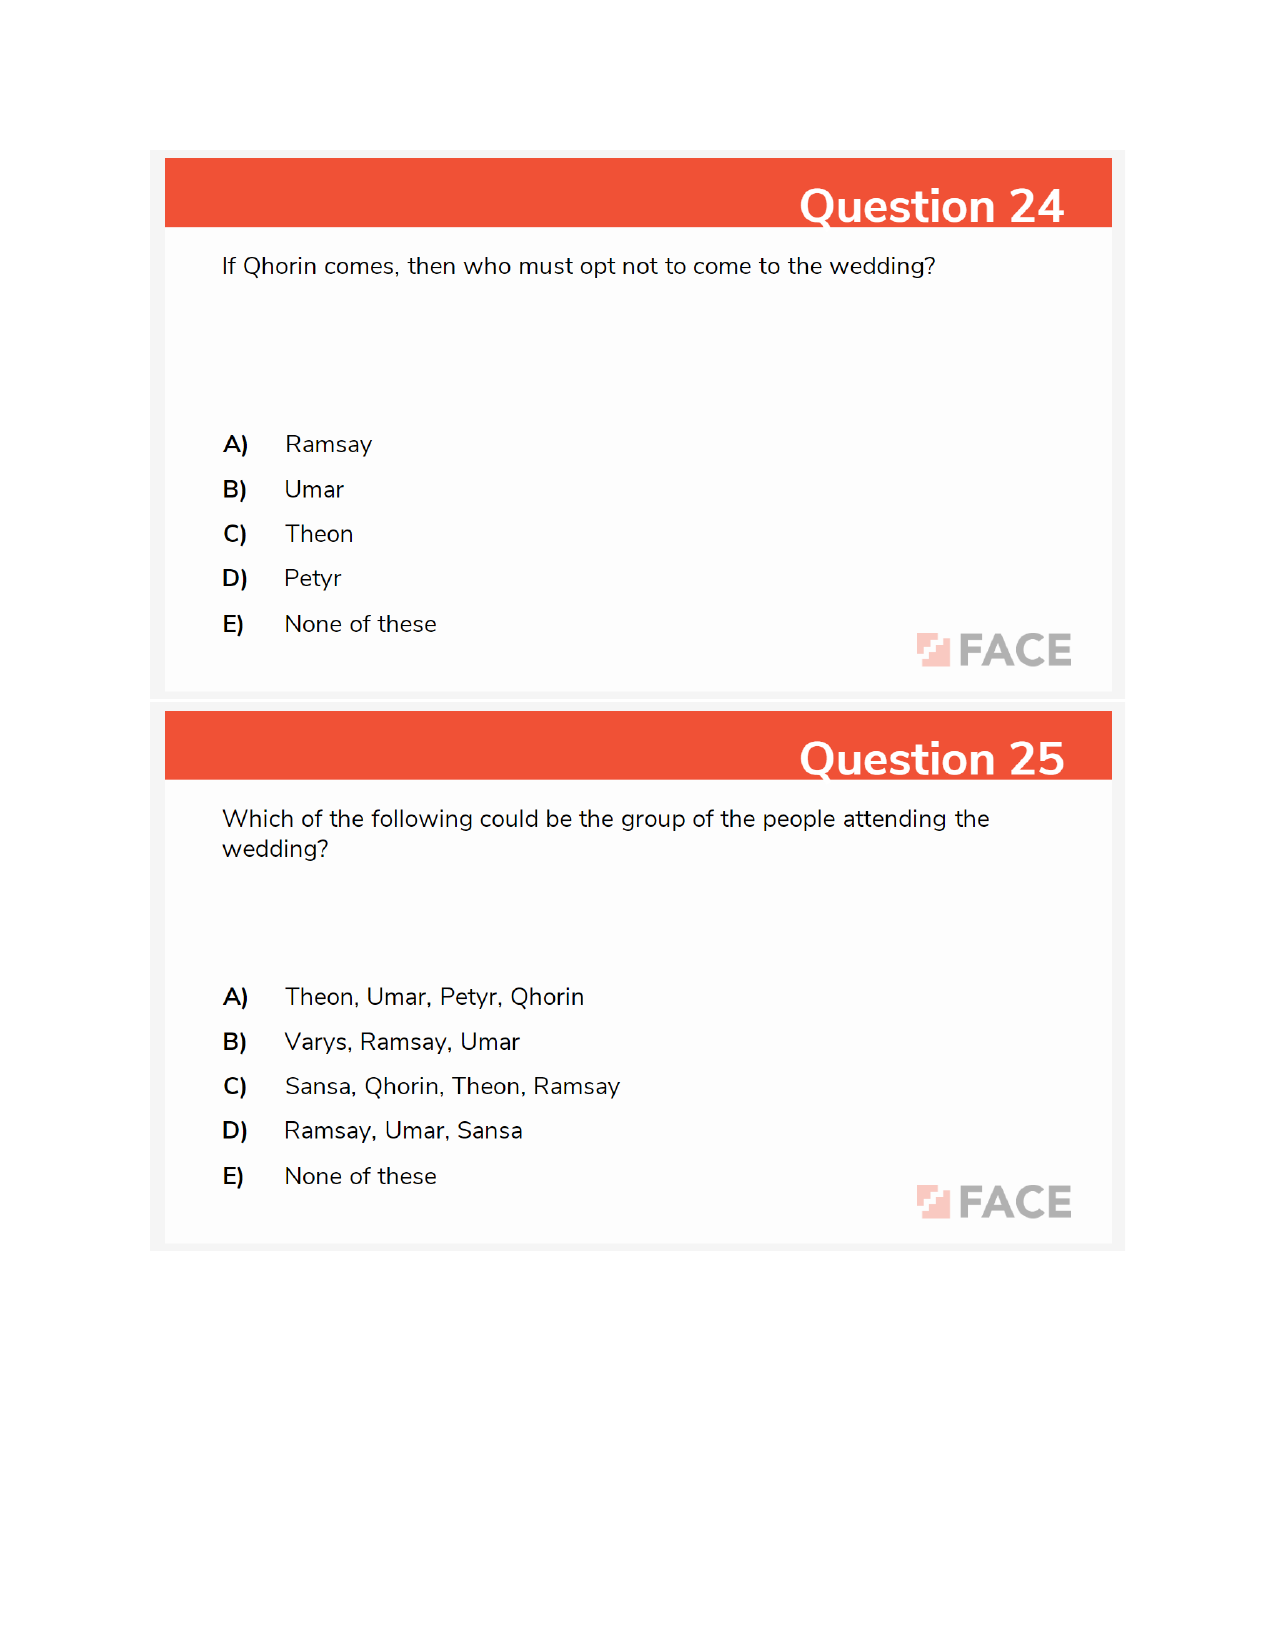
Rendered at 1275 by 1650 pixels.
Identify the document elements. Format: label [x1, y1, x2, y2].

picture [150, 150, 1125, 699]
picture [150, 702, 1125, 1251]
